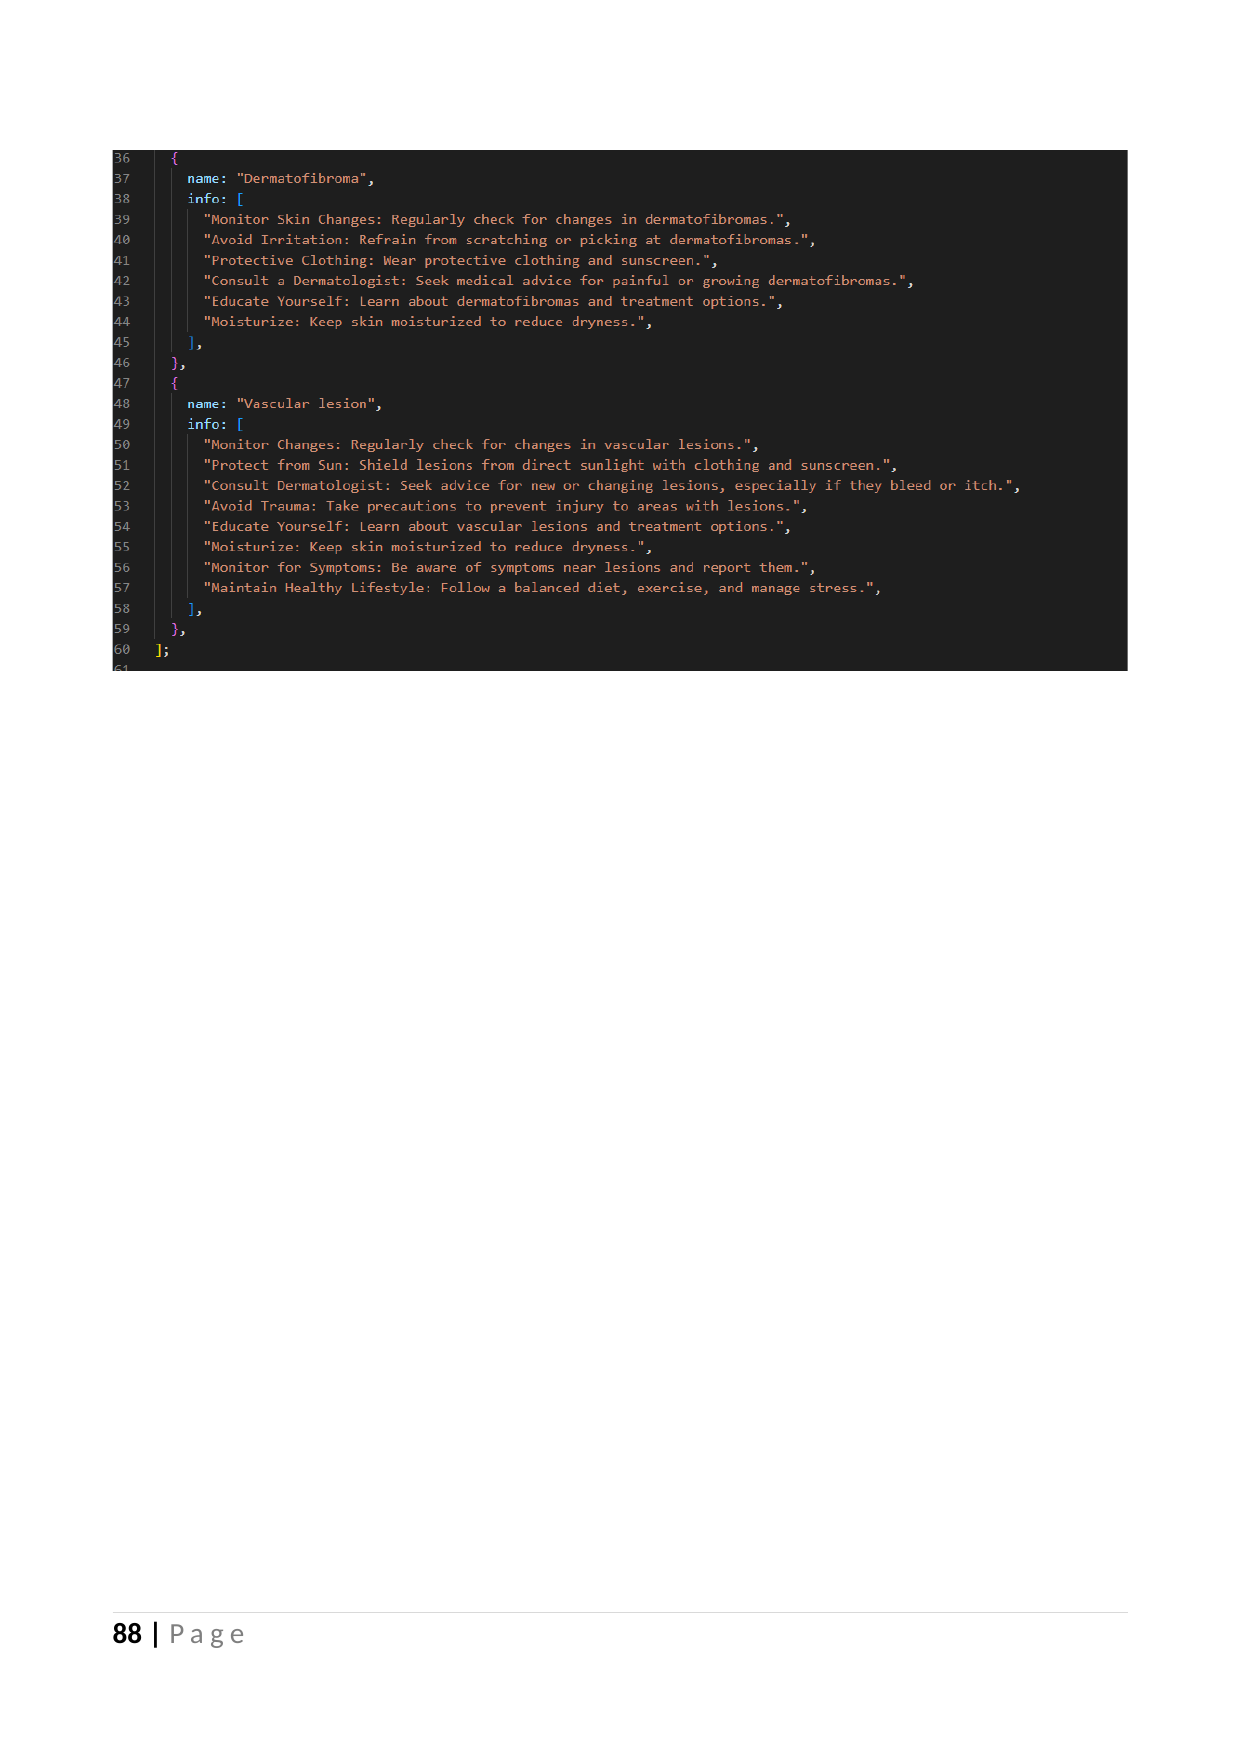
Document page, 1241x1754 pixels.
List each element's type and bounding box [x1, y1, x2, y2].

picture [112, 150, 1128, 671]
